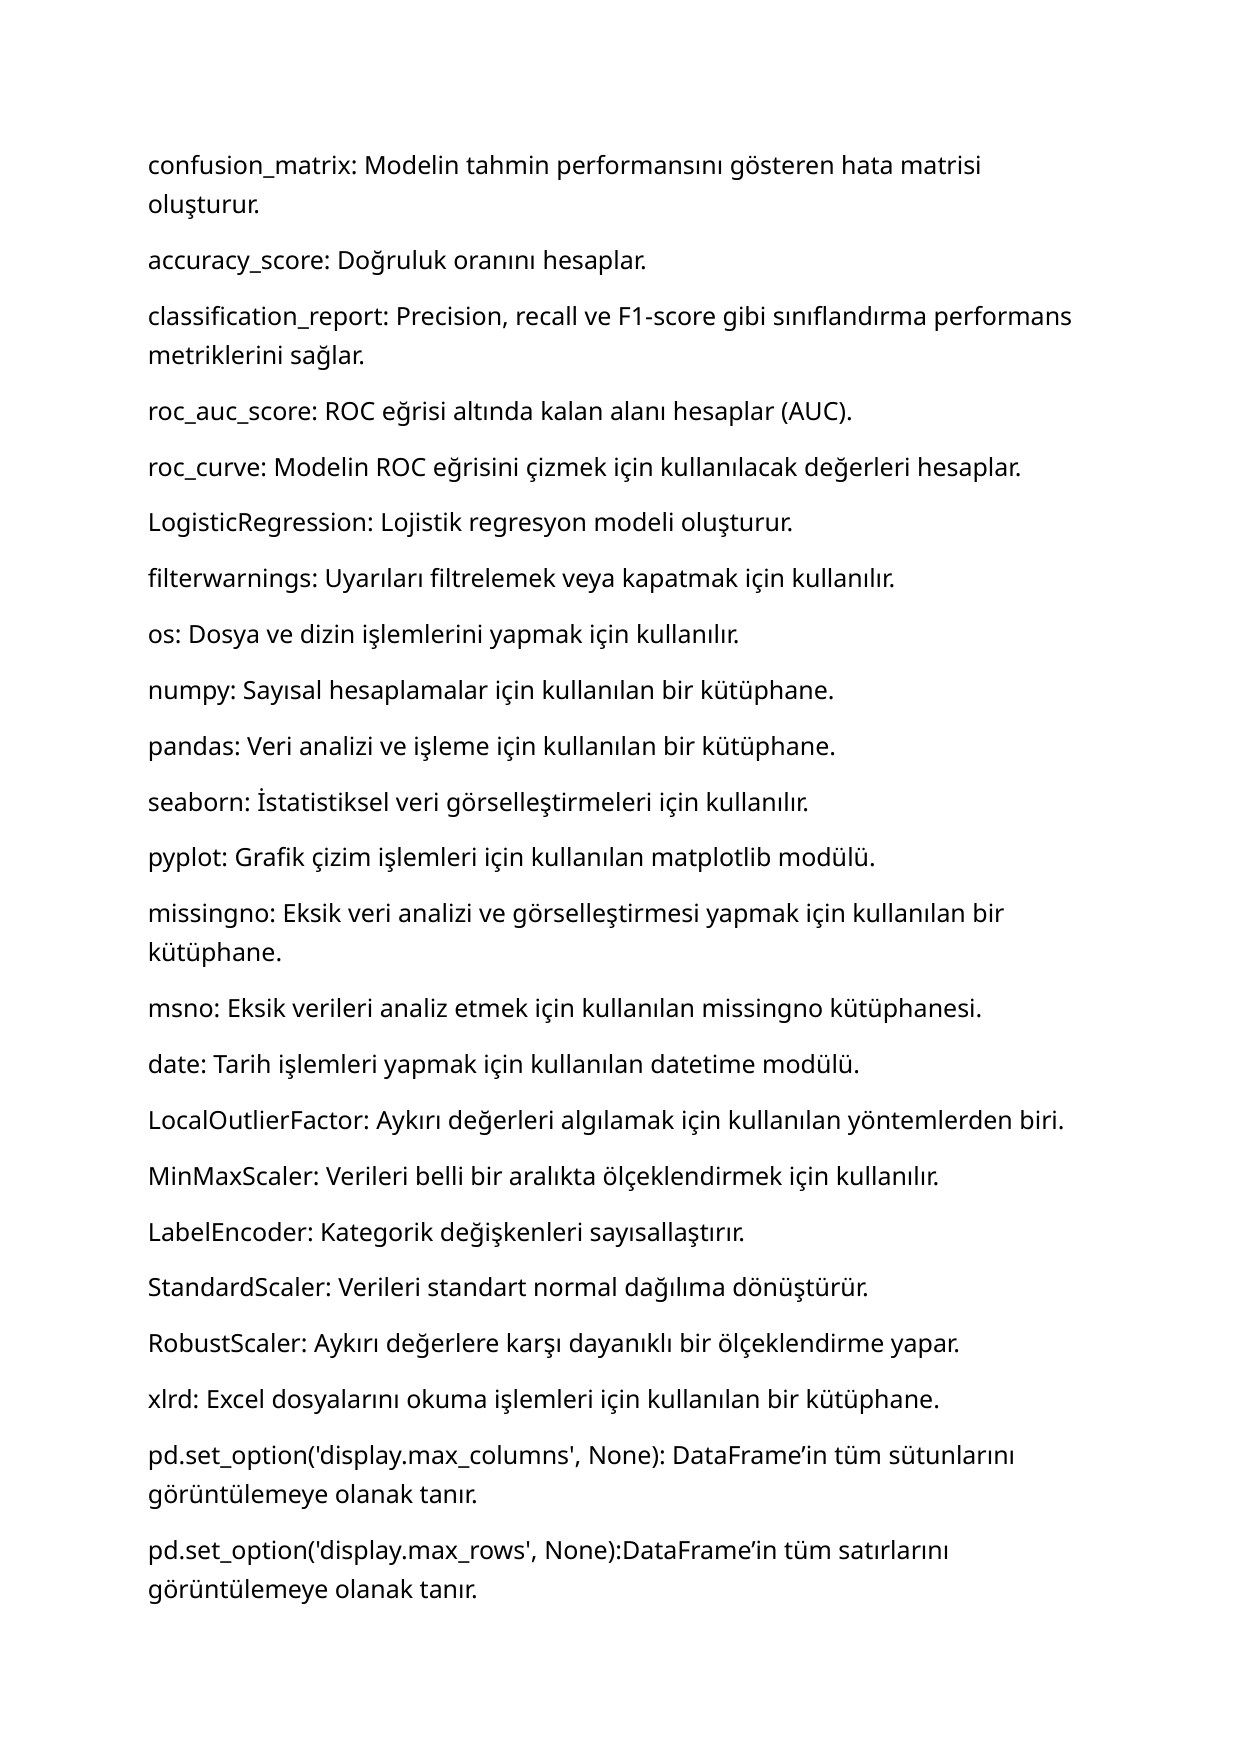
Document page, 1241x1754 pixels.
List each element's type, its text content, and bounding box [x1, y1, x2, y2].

text date: Tarih işlemleri yapmak için kullanılan datetime modülü. [148, 1047, 1093, 1081]
text accuracy_score: Doğruluk oranını hesaplar. [148, 243, 1093, 277]
text pd.set_option('display.max_rows', None):DataFrame’in tüm satırlarını görüntülemeye olanak tanır. [148, 1533, 1093, 1606]
text confusion_matrix: Modelin tahmin performansını gösteren hata matrisi oluşturur. [148, 148, 1093, 221]
text LogisticRegression: Lojistik regresyon modeli oluşturur. [148, 505, 1093, 539]
text LabelEncoder: Kategorik değişkenleri sayısallaştırır. [148, 1214, 1093, 1248]
text StandardScaler: Verileri standart normal dağılıma dönüştürür. [148, 1270, 1093, 1304]
text pandas: Veri analizi ve işleme için kullanılan bir kütüphane. [148, 728, 1093, 762]
text RobustScaler: Aykırı değerlere karşı dayanıklı bir ölçeklendirme yapar. [148, 1326, 1093, 1360]
text missingno: Eksik veri analizi ve görselleştirmesi yapmak için kullanılan bir kütüphane. [148, 896, 1093, 969]
text MinMaxScaler: Verileri belli bir aralıkta ölçeklendirmek için kullanılır. [148, 1158, 1093, 1192]
text pyplot: Grafik çizim işlemleri için kullanılan matplotlib modülü. [148, 840, 1093, 874]
text numpy: Sayısal hesaplamalar için kullanılan bir kütüphane. [148, 673, 1093, 707]
text xlrd: Excel dosyalarını okuma işlemleri için kullanılan bir kütüphane. [148, 1382, 1093, 1416]
text os: Dosya ve dizin işlemlerini yapmak için kullanılır. [148, 617, 1093, 651]
text roc_auc_score: ROC eğrisi altında kalan alanı hesaplar (AUC). [148, 393, 1093, 427]
text pd.set_option('display.max_columns', None): DataFrame’in tüm sütunlarını görüntülemeye olanak tanır. [148, 1438, 1093, 1511]
text msno: Eksik verileri analiz etmek için kullanılan missingno kütüphanesi. [148, 991, 1093, 1025]
text filterwarnings: Uyarıları filtrelemek veya kapatmak için kullanılır. [148, 561, 1093, 595]
text roc_curve: Modelin ROC eğrisini çizmek için kullanılacak değerleri hesaplar. [148, 449, 1093, 483]
text LocalOutlierFactor: Aykırı değerleri algılamak için kullanılan yöntemlerden biri. [148, 1103, 1093, 1137]
text classification_report: Precision, recall ve F1-score gibi sınıflandırma performans metriklerini sağlar. [148, 298, 1093, 372]
text seaborn: İstatistiksel veri görselleştirmeleri için kullanılır. [148, 784, 1093, 818]
